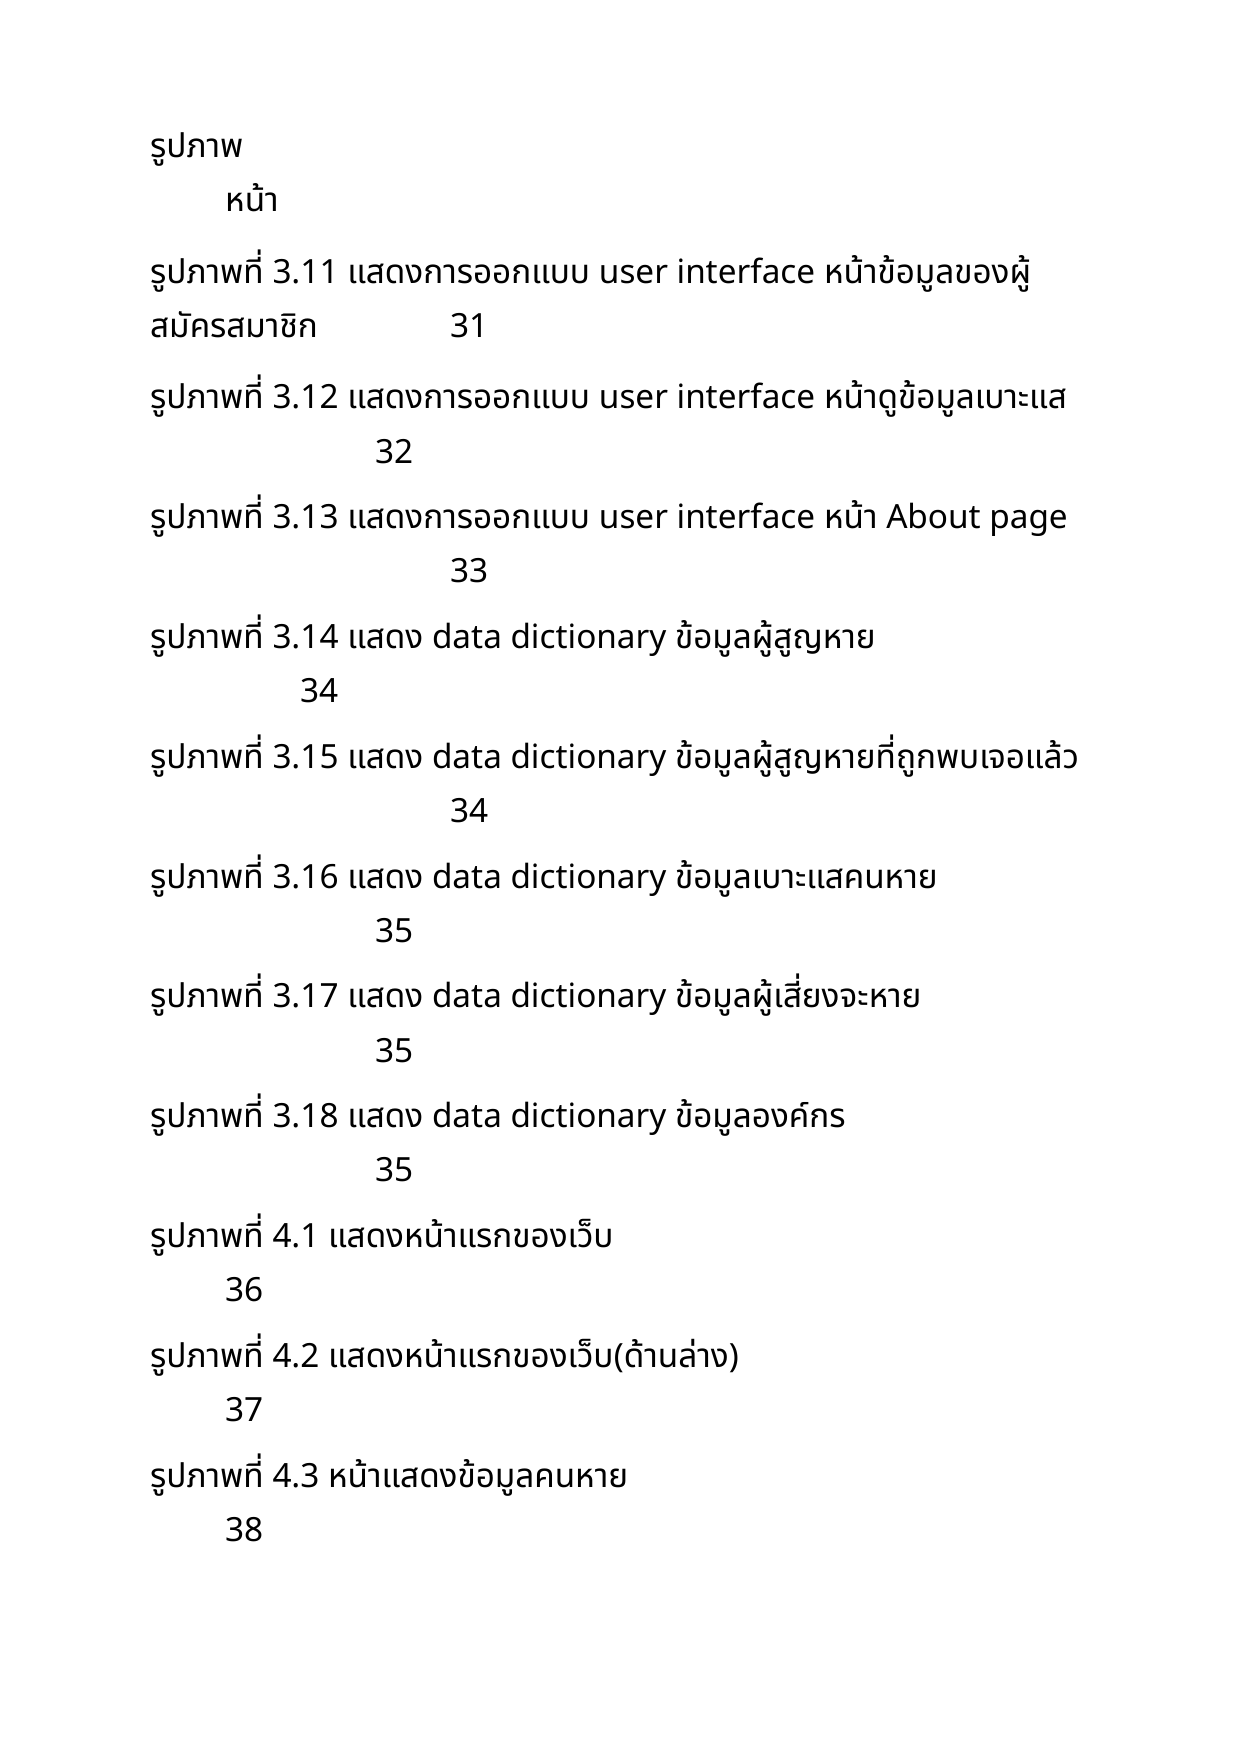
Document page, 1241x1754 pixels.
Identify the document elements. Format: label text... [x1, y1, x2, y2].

text รูปภาพที่ 3.13 แสดงการออกแบบ user interface หน้า About page 33 [150, 493, 1090, 593]
text รูปภาพ หน้า [150, 122, 1090, 227]
text รูปภาพที่ 3.11 แสดงการออกแบบ user interface หน้าข้อมูลของผู้สมัครสมาชิก 31 [150, 247, 1090, 353]
text รูปภาพที่ 3.17 แสดง data dictionary ข้อมูลผู้เสี่ยงจะหาย 35 [150, 972, 1090, 1072]
text รูปภาพที่ 3.12 แสดงการออกแบบ user interface หน้าดูข้อมูลเบาะแส 32 [150, 373, 1090, 473]
text รูปภาพที่ 3.16 แสดง data dictionary ข้อมูลเบาะแสคนหาย 35 [150, 852, 1090, 952]
text รูปภาพที่ 3.18 แสดง data dictionary ข้อมูลองค์กร 35 [150, 1092, 1090, 1192]
text รูปภาพที่ 3.14 แสดง data dictionary ข้อมูลผู้สูญหาย 34 [150, 613, 1090, 712]
text รูปภาพที่ 4.1 แสดงหน้าแรกของเว็บ 36 [150, 1212, 1090, 1311]
text รูปภาพที่ 4.2 แสดงหน้าแรกของเว็บ(ด้านล่าง) 37 [150, 1332, 1090, 1431]
text รูปภาพที่ 4.3 หน้าแสดงข้อมูลคนหาย 38 [150, 1451, 1090, 1551]
text รูปภาพที่ 3.15 แสดง data dictionary ข้อมูลผู้สูญหายที่ถูกพบเจอแล้ว 34 [150, 733, 1090, 832]
